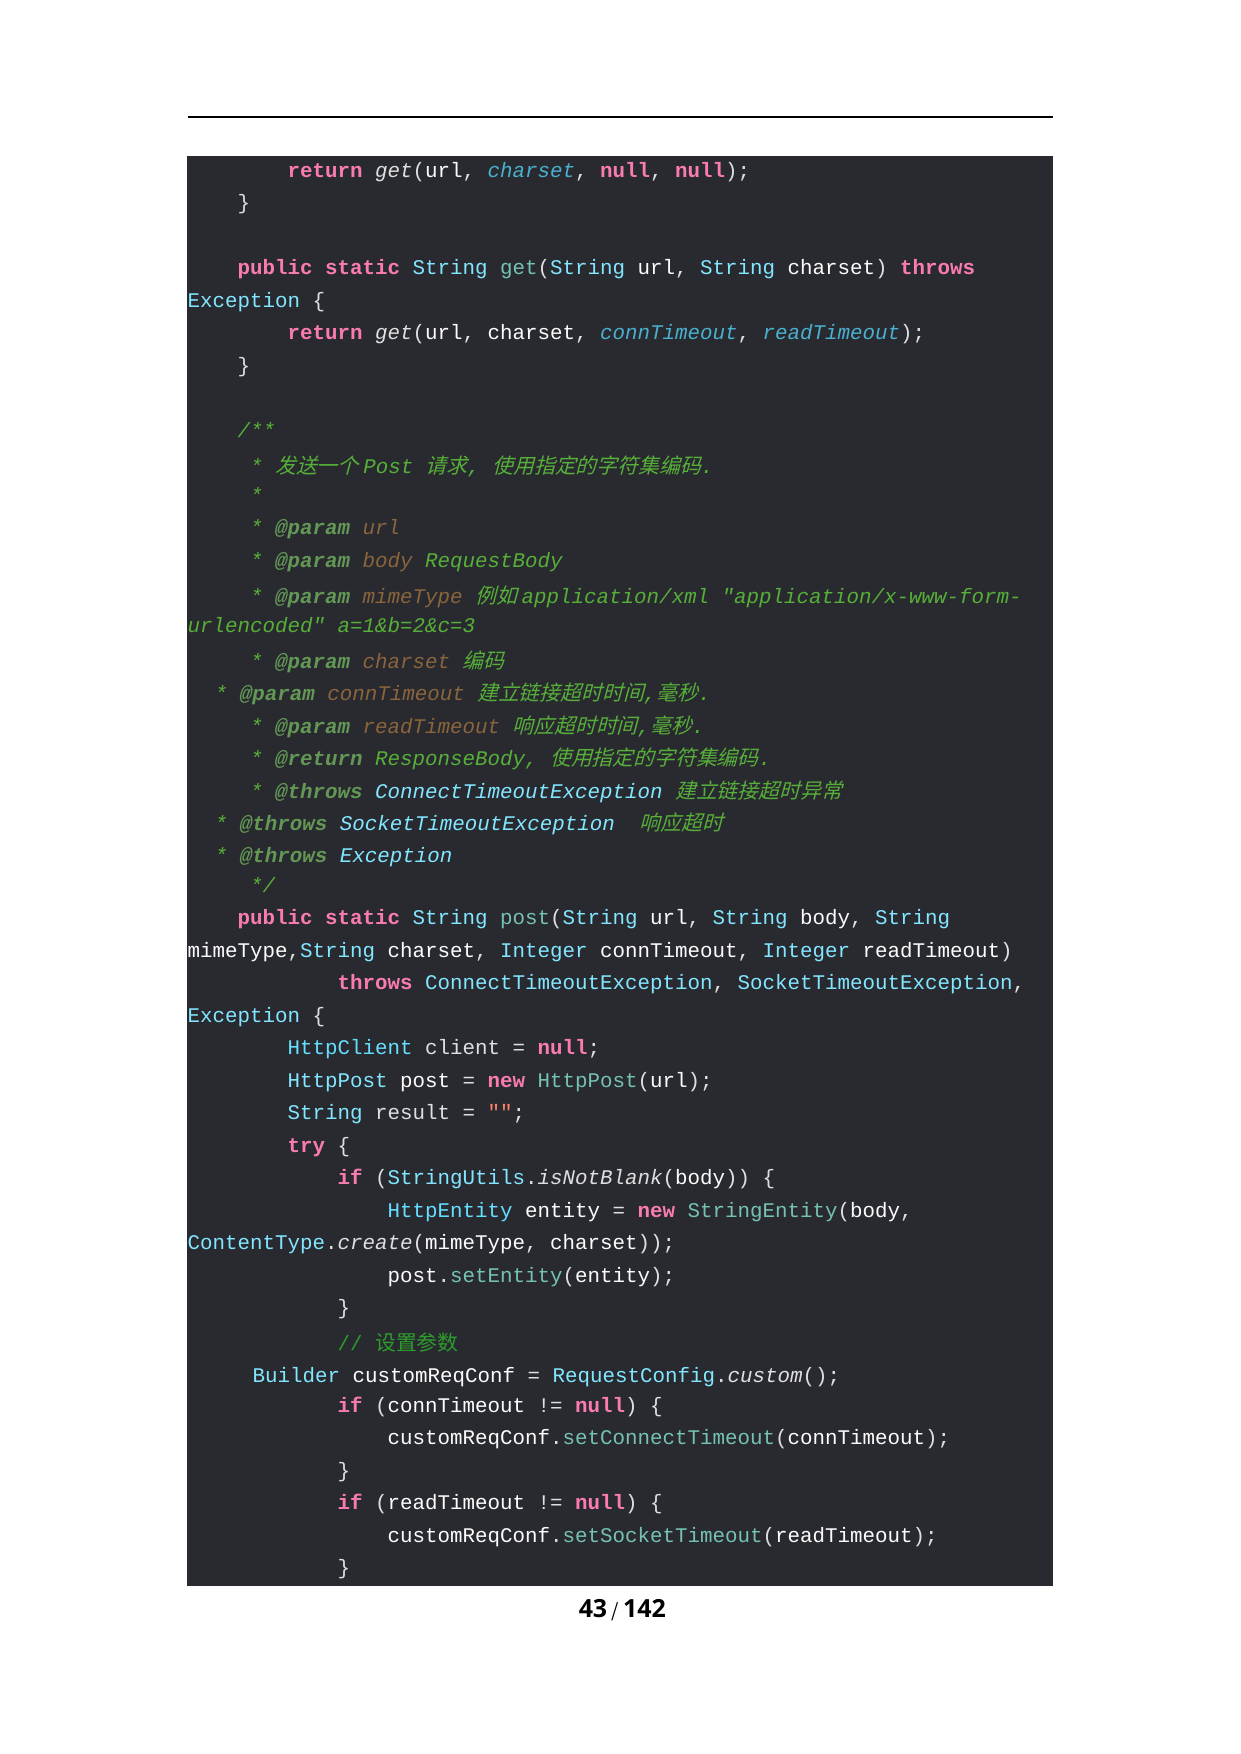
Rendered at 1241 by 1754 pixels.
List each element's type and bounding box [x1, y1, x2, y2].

text [187, 156, 1053, 1586]
